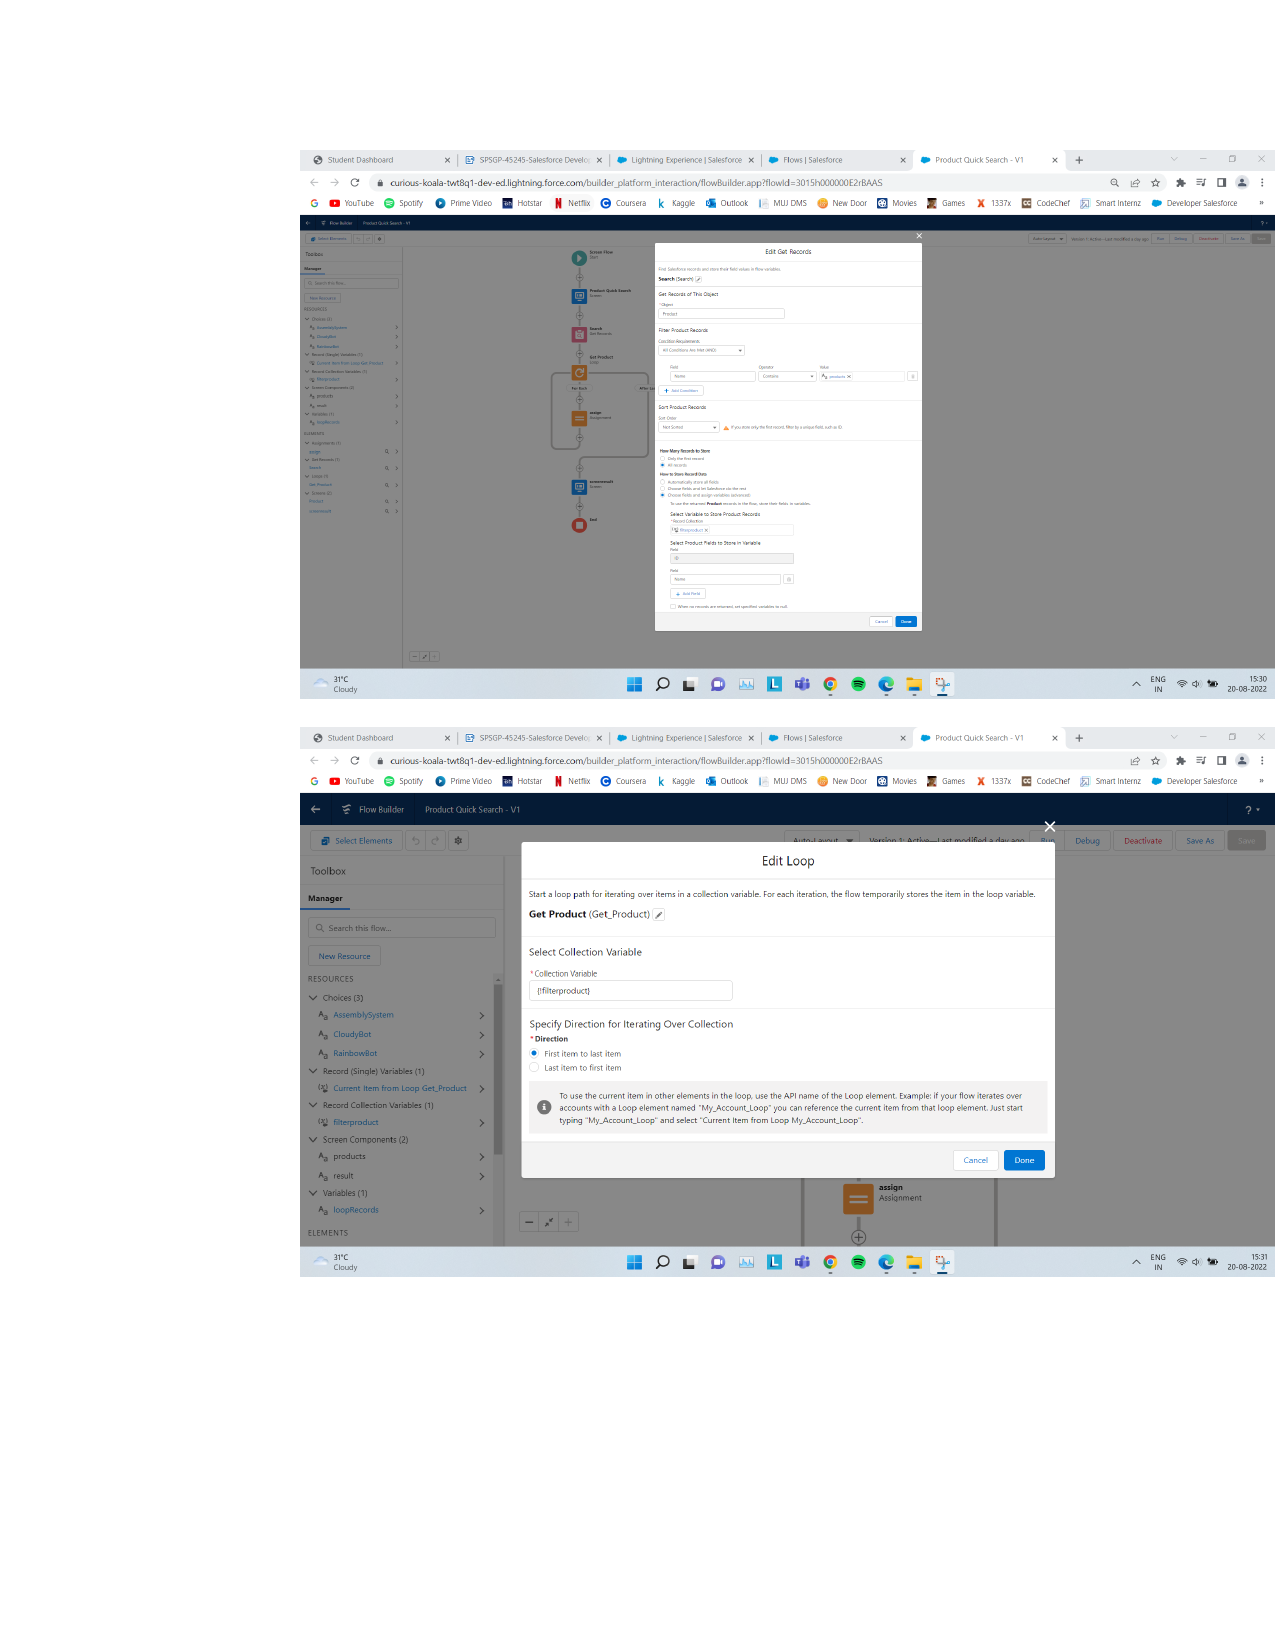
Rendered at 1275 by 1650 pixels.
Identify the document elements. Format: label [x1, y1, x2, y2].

picture [300, 150, 1275, 699]
picture [300, 727, 1275, 1277]
